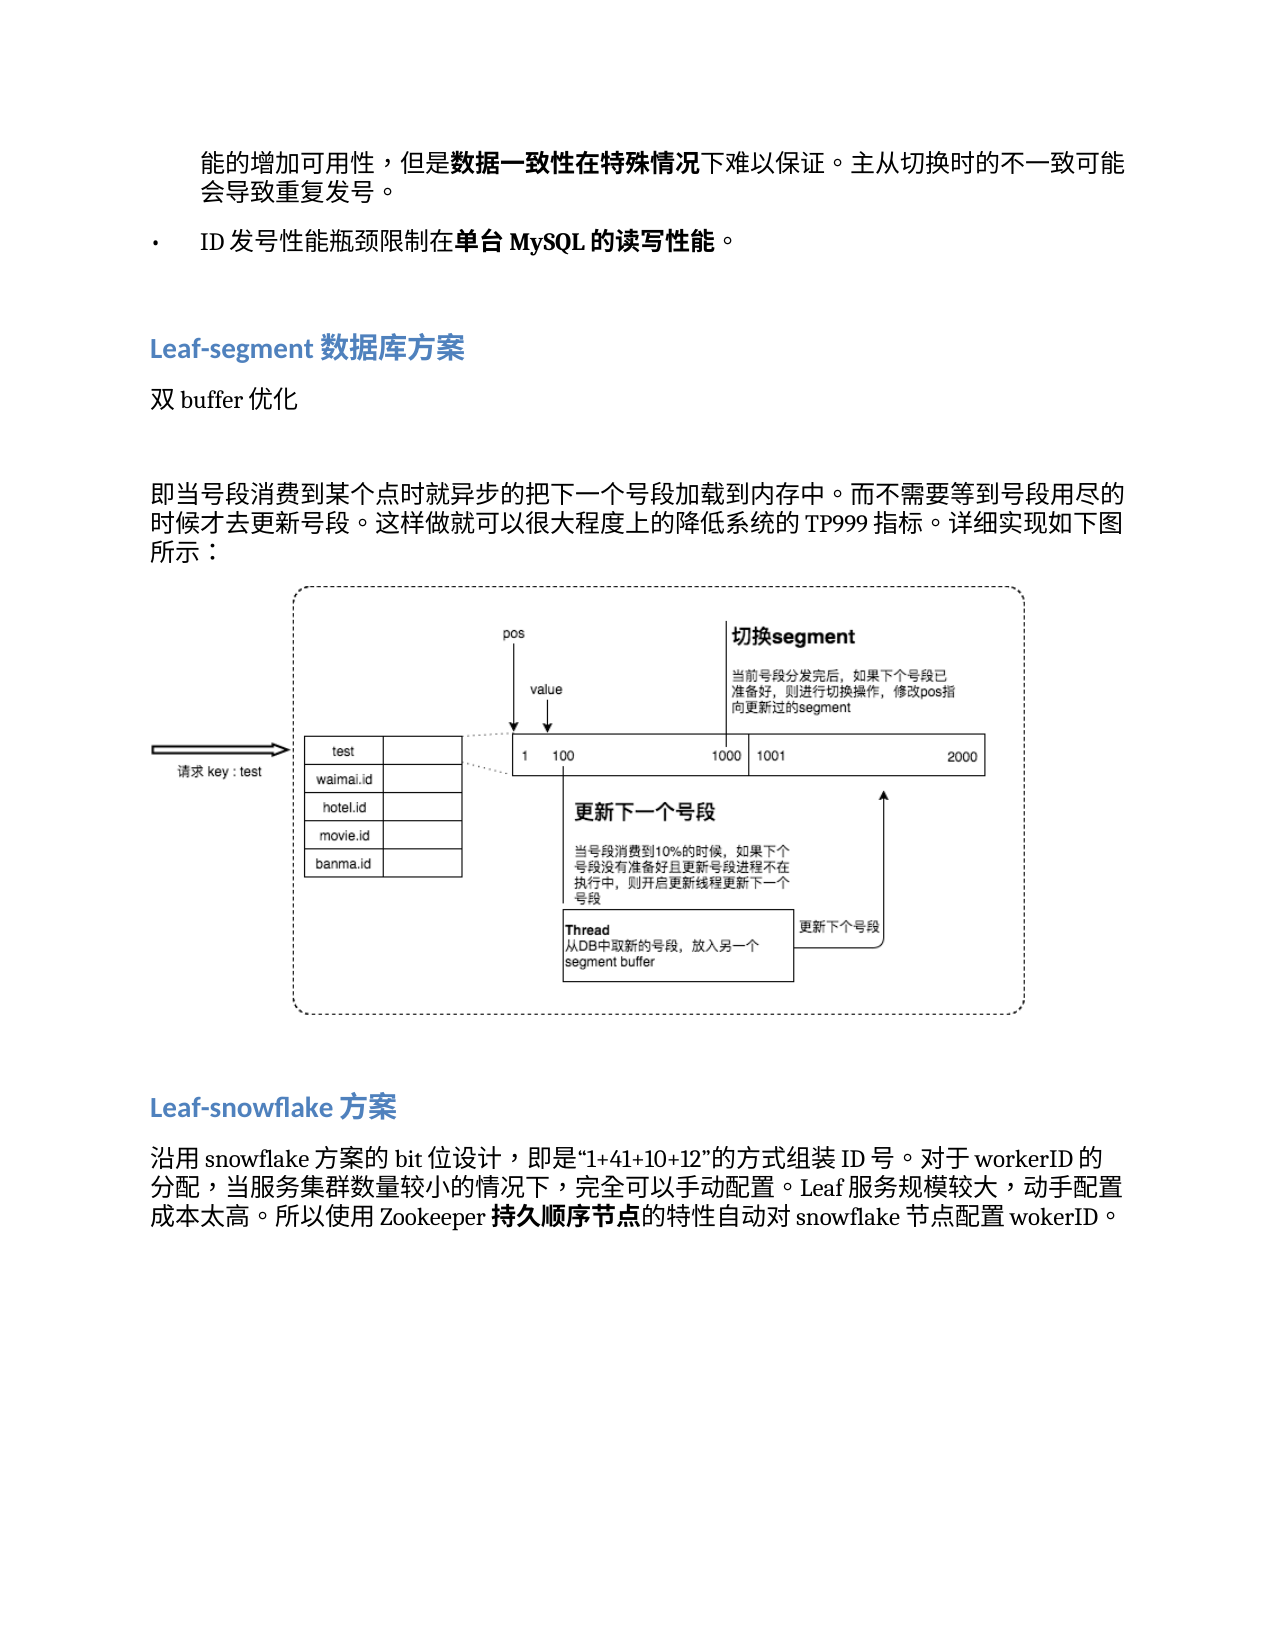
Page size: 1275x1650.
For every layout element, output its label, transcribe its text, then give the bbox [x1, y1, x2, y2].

picture [150, 586, 1025, 1016]
text 沿用snowflake方案的bit位设计，即是“1+41+10+12”的方式组装ID号。对于workerID的分配，当服务集群数量较小的情况下，完全可以手动配置。Leaf服务规模较大，动手配置成本太高。所以使用Zookeeper持久顺序节点的特性自动对snowflake节点配置wokerID。 [150, 1145, 1125, 1231]
list ID发号性能瓶颈限制在单台MySQL的读写性能。 [150, 228, 1125, 257]
text 即当号段消费到某个点时就异步的把下一个号段加载到内存中。而不需要等到号段用尽的时候才去更新号段。这样做就可以很大程度上的降低系统的TP999指标。详细实现如下图所示： [150, 481, 1125, 567]
subtitle Leaf-snowflake方案 [150, 1086, 1125, 1126]
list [150, 150, 1125, 207]
text 双buffer优化 [150, 386, 1125, 415]
subtitle Leaf-segment数据库方案 [150, 327, 1125, 367]
